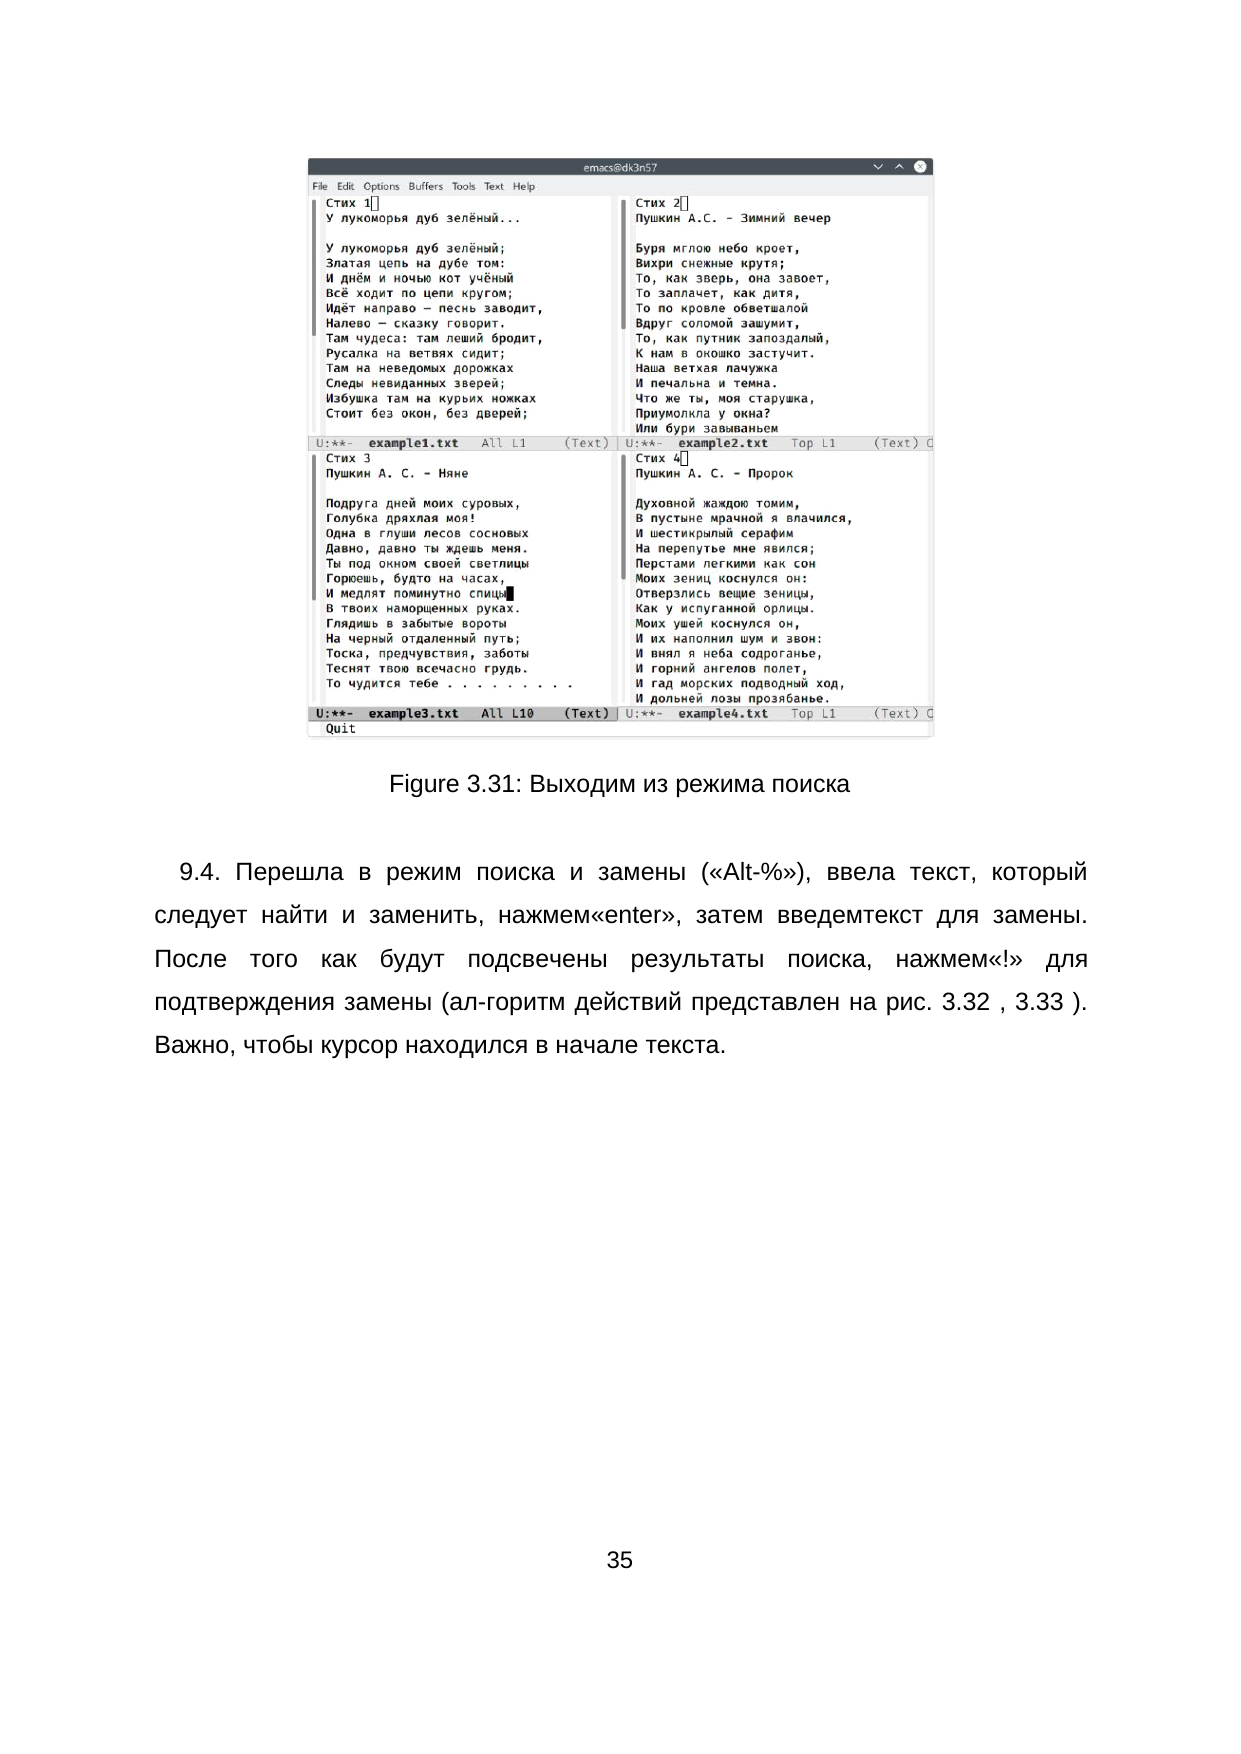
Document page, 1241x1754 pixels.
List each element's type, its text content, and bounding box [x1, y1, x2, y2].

text 9.4. Перешла в режим поиска и замены («Alt-%»), ввела текст, который следует найти и заменить, нажмем«enter», затем введемтекст для замены. После того как будут подсвечены результаты поиска, нажмем«!» для подтверждения замены (ал-горитм действий представлен на рис. 3.32 , 3.33 ). Важно, чтобы курсор находился в начале текста. [154, 857, 1089, 1059]
text 35 [150, 1546, 1089, 1573]
text Figure 3.31: Выходим из режима поиска [150, 769, 1089, 798]
picture [294, 146, 946, 751]
